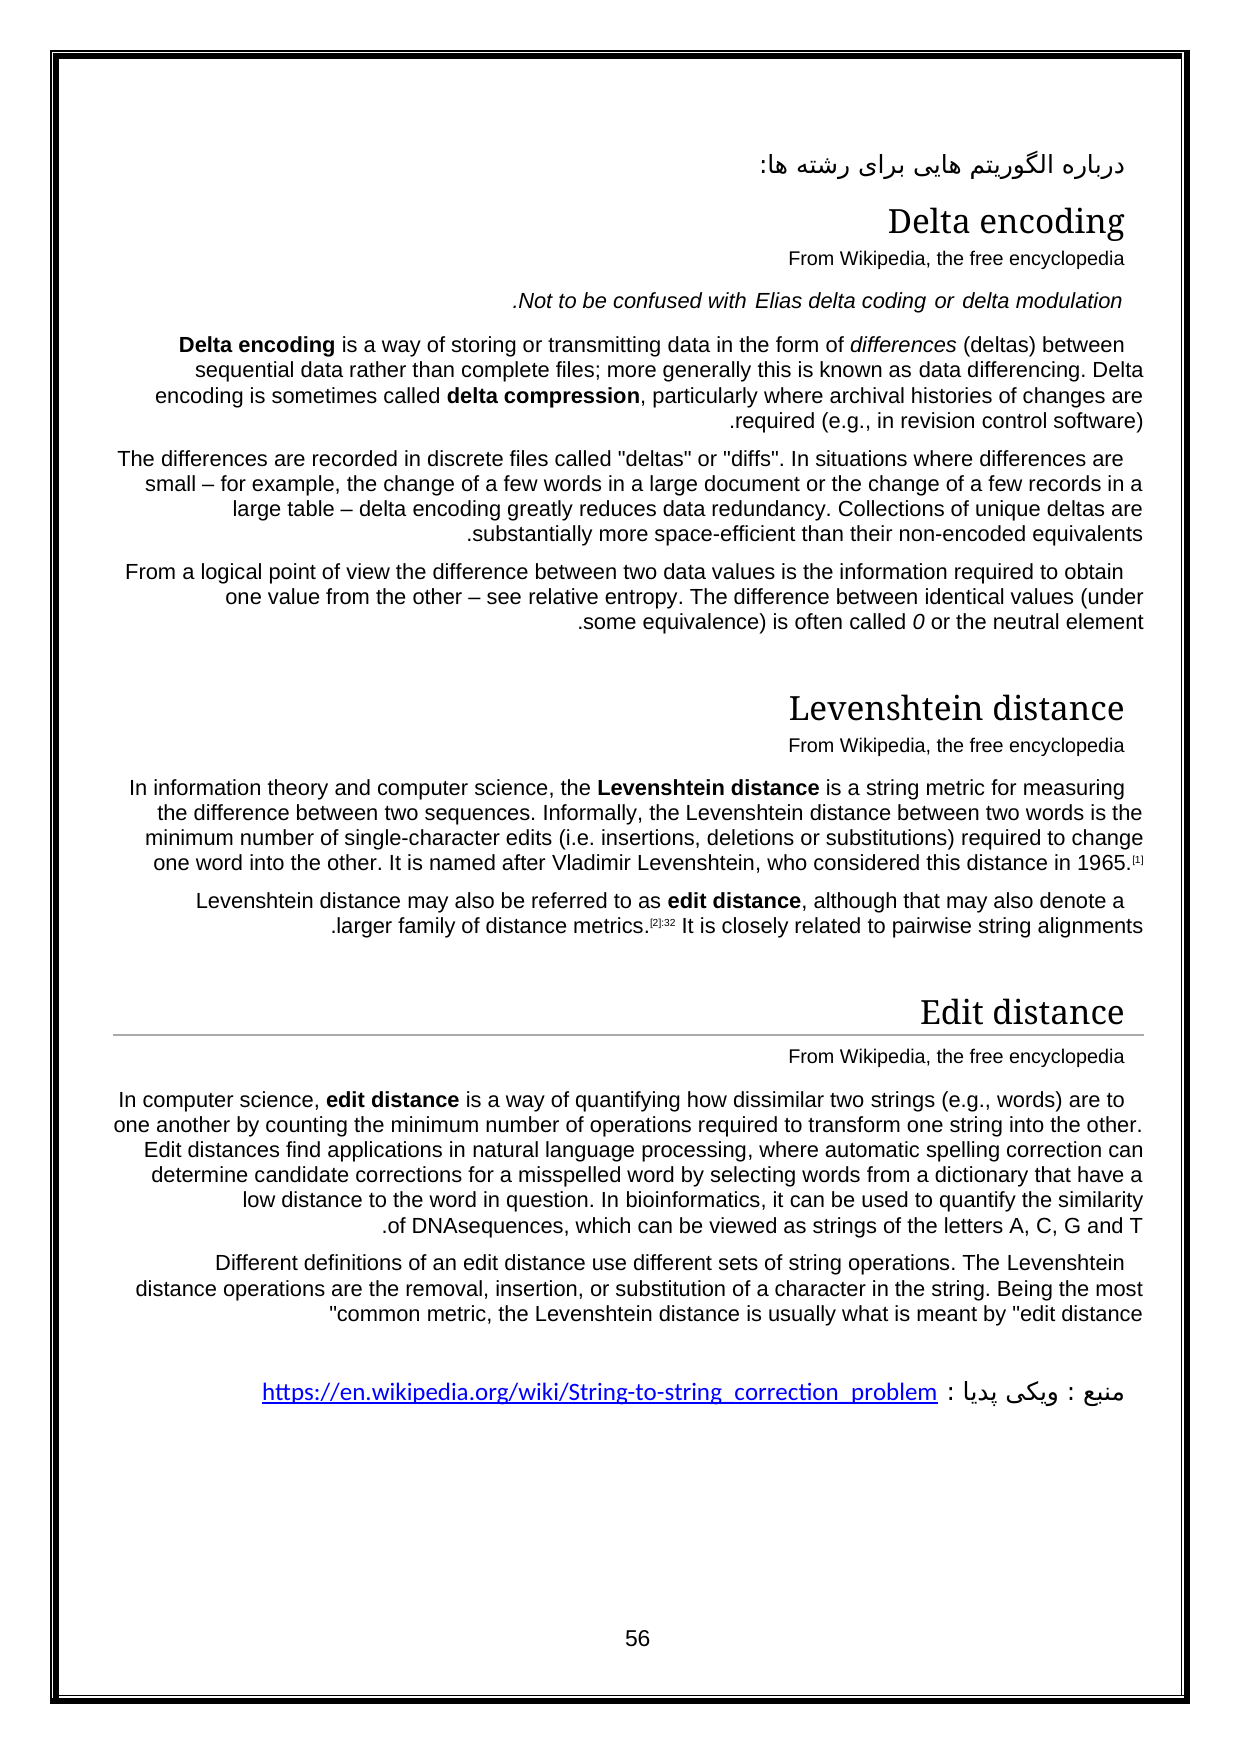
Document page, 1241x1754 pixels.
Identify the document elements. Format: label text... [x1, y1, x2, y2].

text Delta encoding is a way of storing or transmitting data in the form of differences (deltas) between sequential data rather than complete files; more generally this is known as data differencing. Delta encoding is sometimes called delta compression, particularly where archival histories of changes are required (e.g., in revision control software). [112, 332, 1144, 433]
text From Wikipedia, the free encyclopedia [112, 733, 1144, 756]
text In information theory and computer science, the Levenshtein distance is a string metric for measuring the difference between two sequences. Informally, the Levenshtein distance between two words is the minimum number of single-character edits (i.e. insertions, deletions or substitutions) required to change one word into the other. It is named after Vladimir Levenshtein, who considered this distance in 1965.[1] [112, 775, 1144, 876]
text The differences are recorded in discrete files called "deltas" or "diffs". In situations where differences are small – for example, the change of a few words in a large document or the change of a few records in a large table – delta encoding greatly reduces data redundancy. Collections of unique deltas are substantially more space-efficient than their non-encoded equivalents. [112, 445, 1144, 546]
text منبع : ویکی پدیا : https://en.wikipedia.org/wiki/String-to-string_correction_problem [112, 1376, 1144, 1407]
subtitle Delta encoding [112, 198, 1144, 243]
text Different definitions of an edit distance use different sets of string operations. The Levenshtein distance operations are the removal, insertion, or substitution of a character in the string. Being the most common metric, the Levenshtein distance is usually what is meant by "edit distance" [112, 1250, 1144, 1326]
text From Wikipedia, the free encyclopedia [112, 1045, 1144, 1068]
text Not to be confused with Elias delta coding or delta modulation. [112, 288, 1144, 313]
text From a logical point of view the difference between two data values is the information required to obtain one value from the other – see relative entropy. The difference between identical values (under some equivalence) is often called 0 or the neutral element. [112, 559, 1144, 634]
subtitle Edit distance [112, 989, 1144, 1036]
text درباره الگوریتم هایی برای رشته ها: [112, 150, 1144, 179]
subtitle Levenshtein distance [112, 684, 1144, 730]
text From Wikipedia, the free encyclopedia [112, 247, 1144, 270]
text In computer science, edit distance is a way of quantifying how dissimilar two strings (e.g., words) are to one another by counting the minimum number of operations required to transform one string into the other. Edit distances find applications in natural language processing, where automatic spelling correction can determine candidate corrections for a misspelled word by selecting words from a dictionary that have a low distance to the word in question. In bioinformatics, it can be used to quantify the similarity of DNAsequences, which can be viewed as strings of the letters A, C, G and T. [112, 1087, 1144, 1238]
text Levenshtein distance may also be referred to as edit distance, although that may also denote a larger family of distance metrics.[2]:32 It is closely related to pairwise string alignments. [112, 888, 1144, 938]
